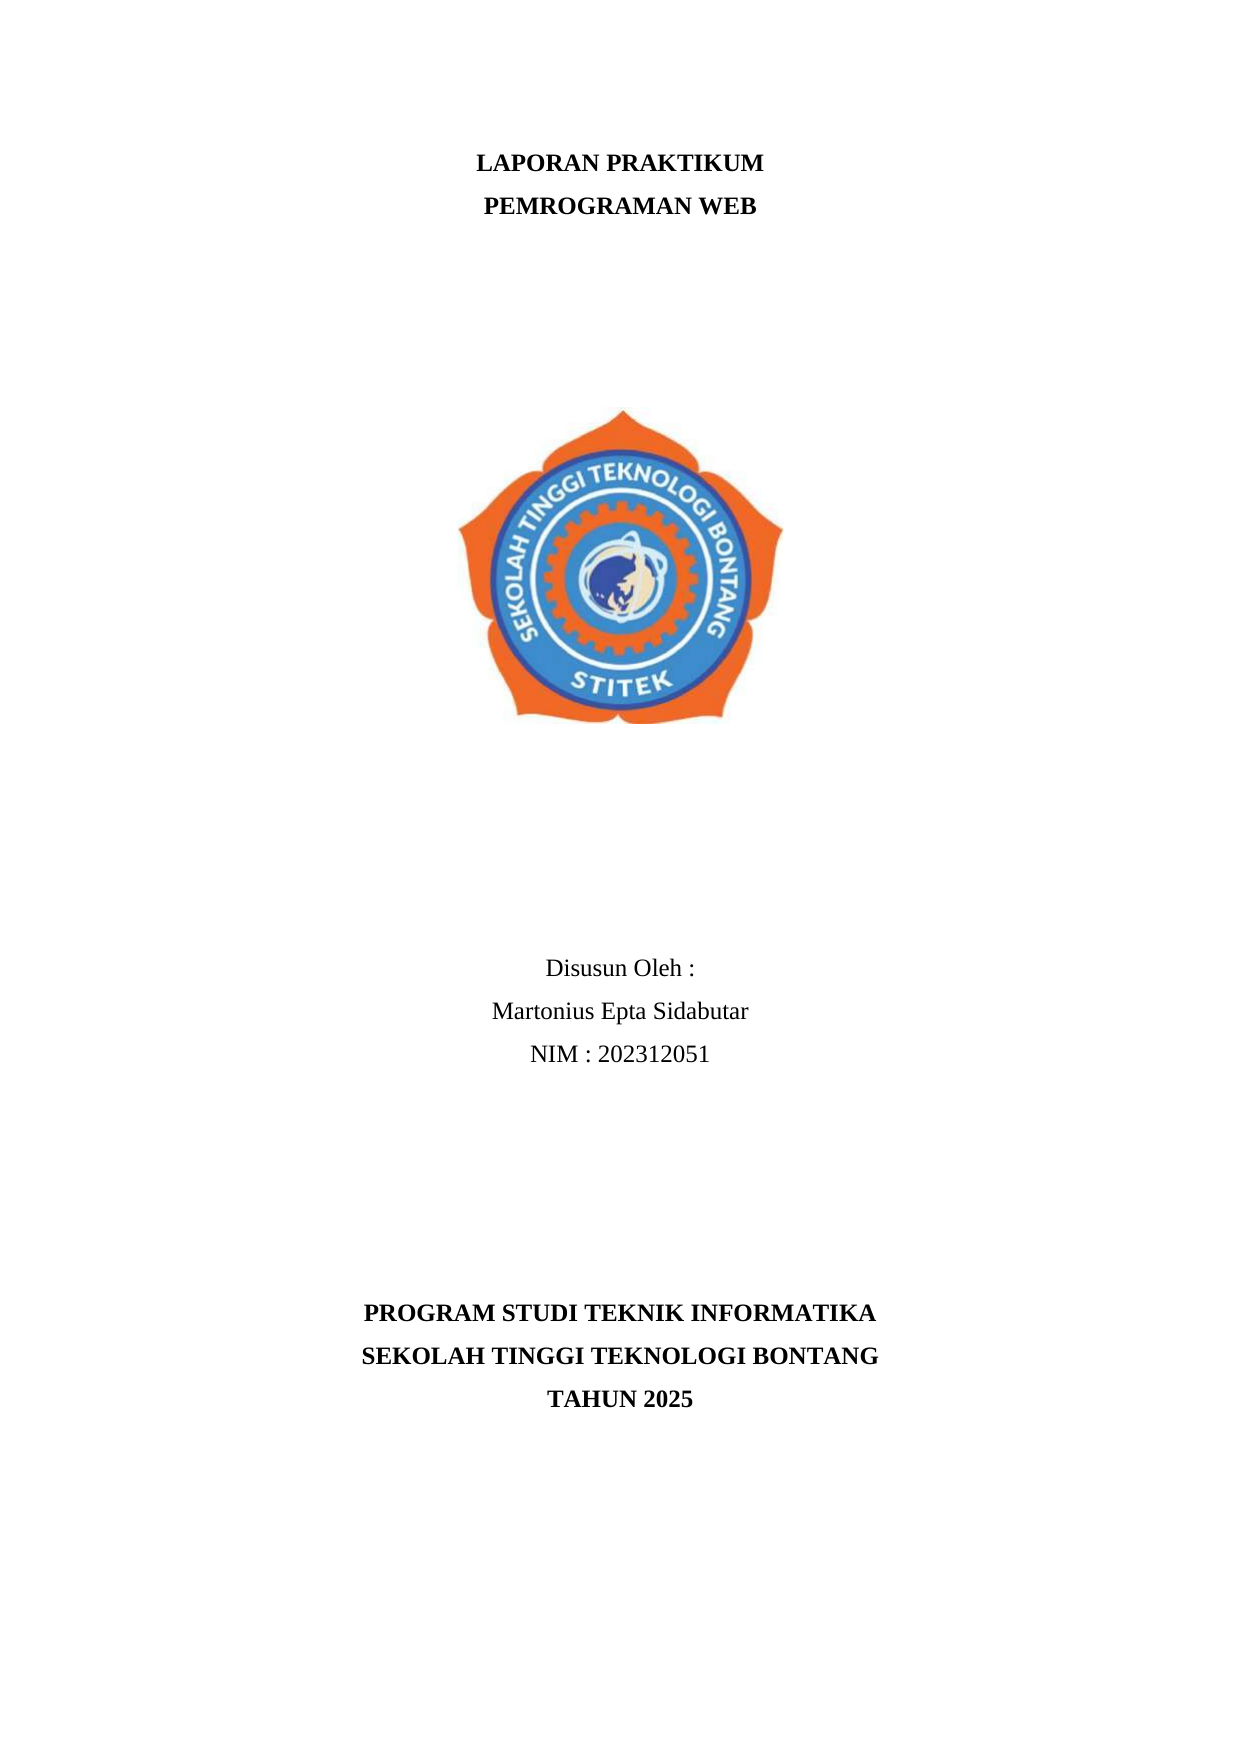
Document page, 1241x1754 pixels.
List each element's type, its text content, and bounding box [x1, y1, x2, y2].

subtitle PROGRAM STUDI TEKNIK INFORMATIKA SEKOLAH TINGGI TEKNOLOGI BONTANG TAHUN 2025 [361, 1298, 879, 1413]
subtitle LAPORAN PRAKTIKUM PEMROGRAMAN WEB [375, 148, 865, 220]
picture [457, 407, 784, 724]
text Disusun Oleh : Martonius Epta Sidabutar NIM : 202312051 [491, 953, 749, 1068]
